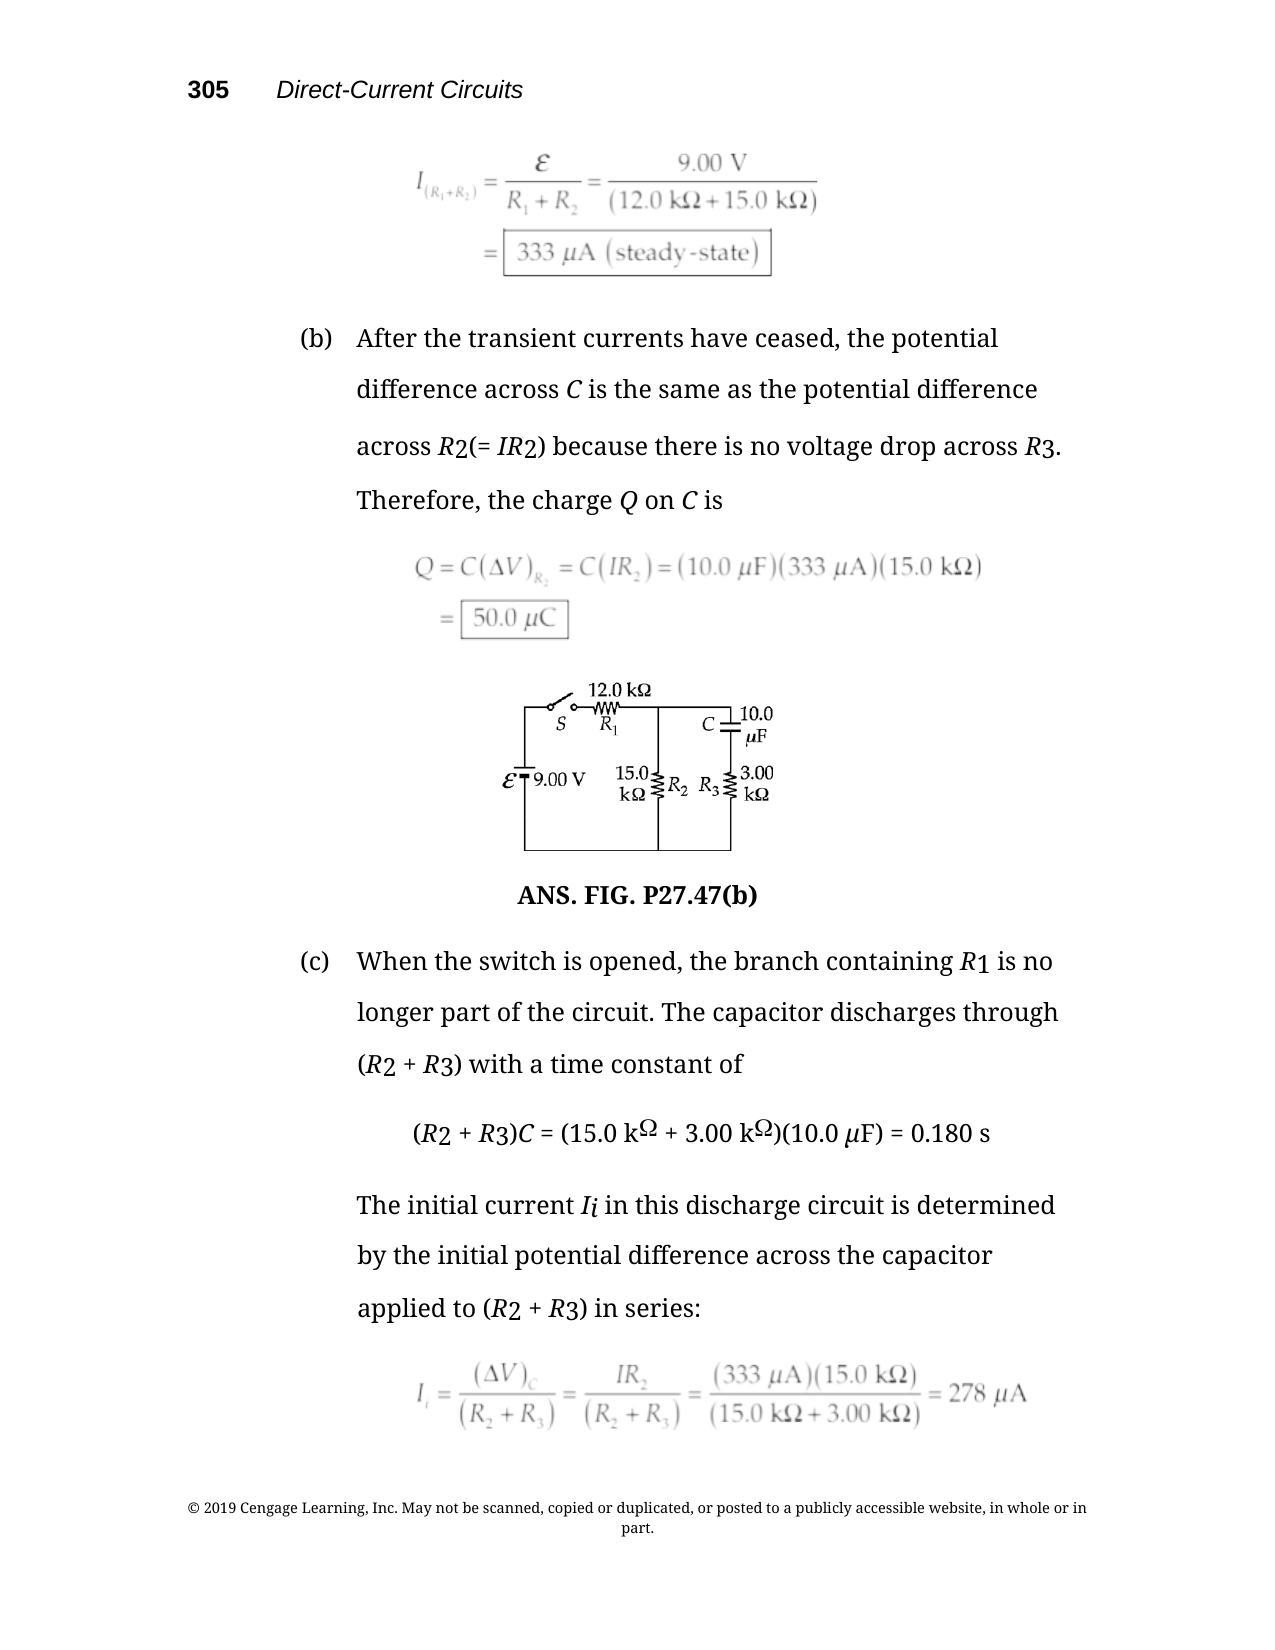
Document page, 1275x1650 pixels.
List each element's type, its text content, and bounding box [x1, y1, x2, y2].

text (b) After the transient currents have ceased, the potential difference across C is the same as the potential difference across R2(= IR2) because there is no voltage drop across R3. Therefore, the charge Q on C is [187, 321, 1087, 517]
text (R2 + R3)C = (15.0 k + 3.00 k)(10.0 µF) = 0.180 s [187, 1112, 1087, 1152]
text ANS. FIG. P27.47(b) [187, 878, 1087, 912]
picture [502, 682, 773, 851]
text (c) When the switch is opened, the branch containing R1 is no longer part of the circuit. The capacitor discharges through (R2 + R3) with a time constant of [187, 941, 1087, 1084]
text The initial current Ii in this discharge circuit is determined by the initial potential difference across the capacitor applied to (R2 + R3) in series: [187, 1185, 1087, 1328]
